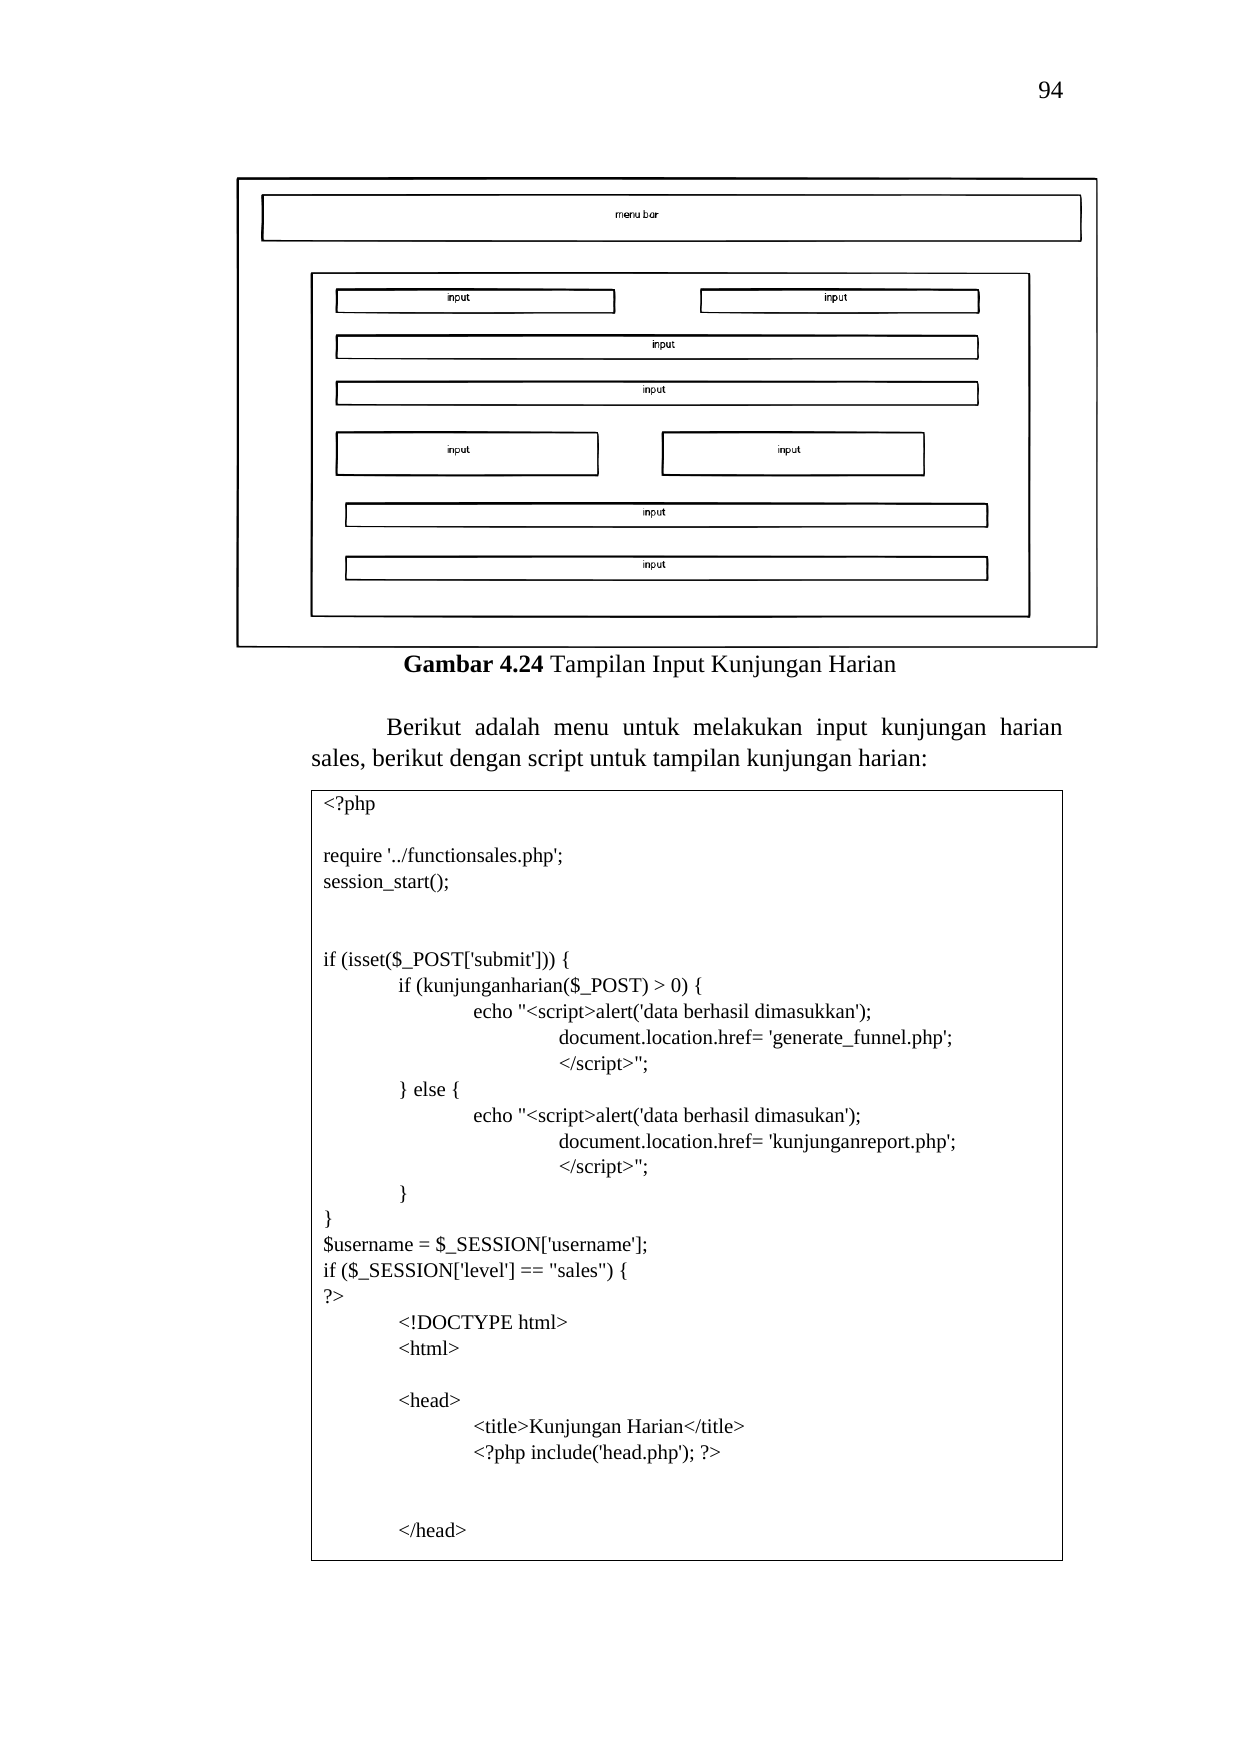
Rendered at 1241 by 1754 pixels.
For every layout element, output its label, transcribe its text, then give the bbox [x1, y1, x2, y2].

list Gambar 4.24 Tampilan Input Kunjungan Harian [236, 649, 1063, 678]
list Berikut adalah menu untuk melakukan input kunjungan harian sales, berikut dengan script untuk tampilan kunjungan harian: [311, 712, 1063, 771]
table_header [312, 791, 1062, 1560]
picture [236, 177, 1098, 648]
